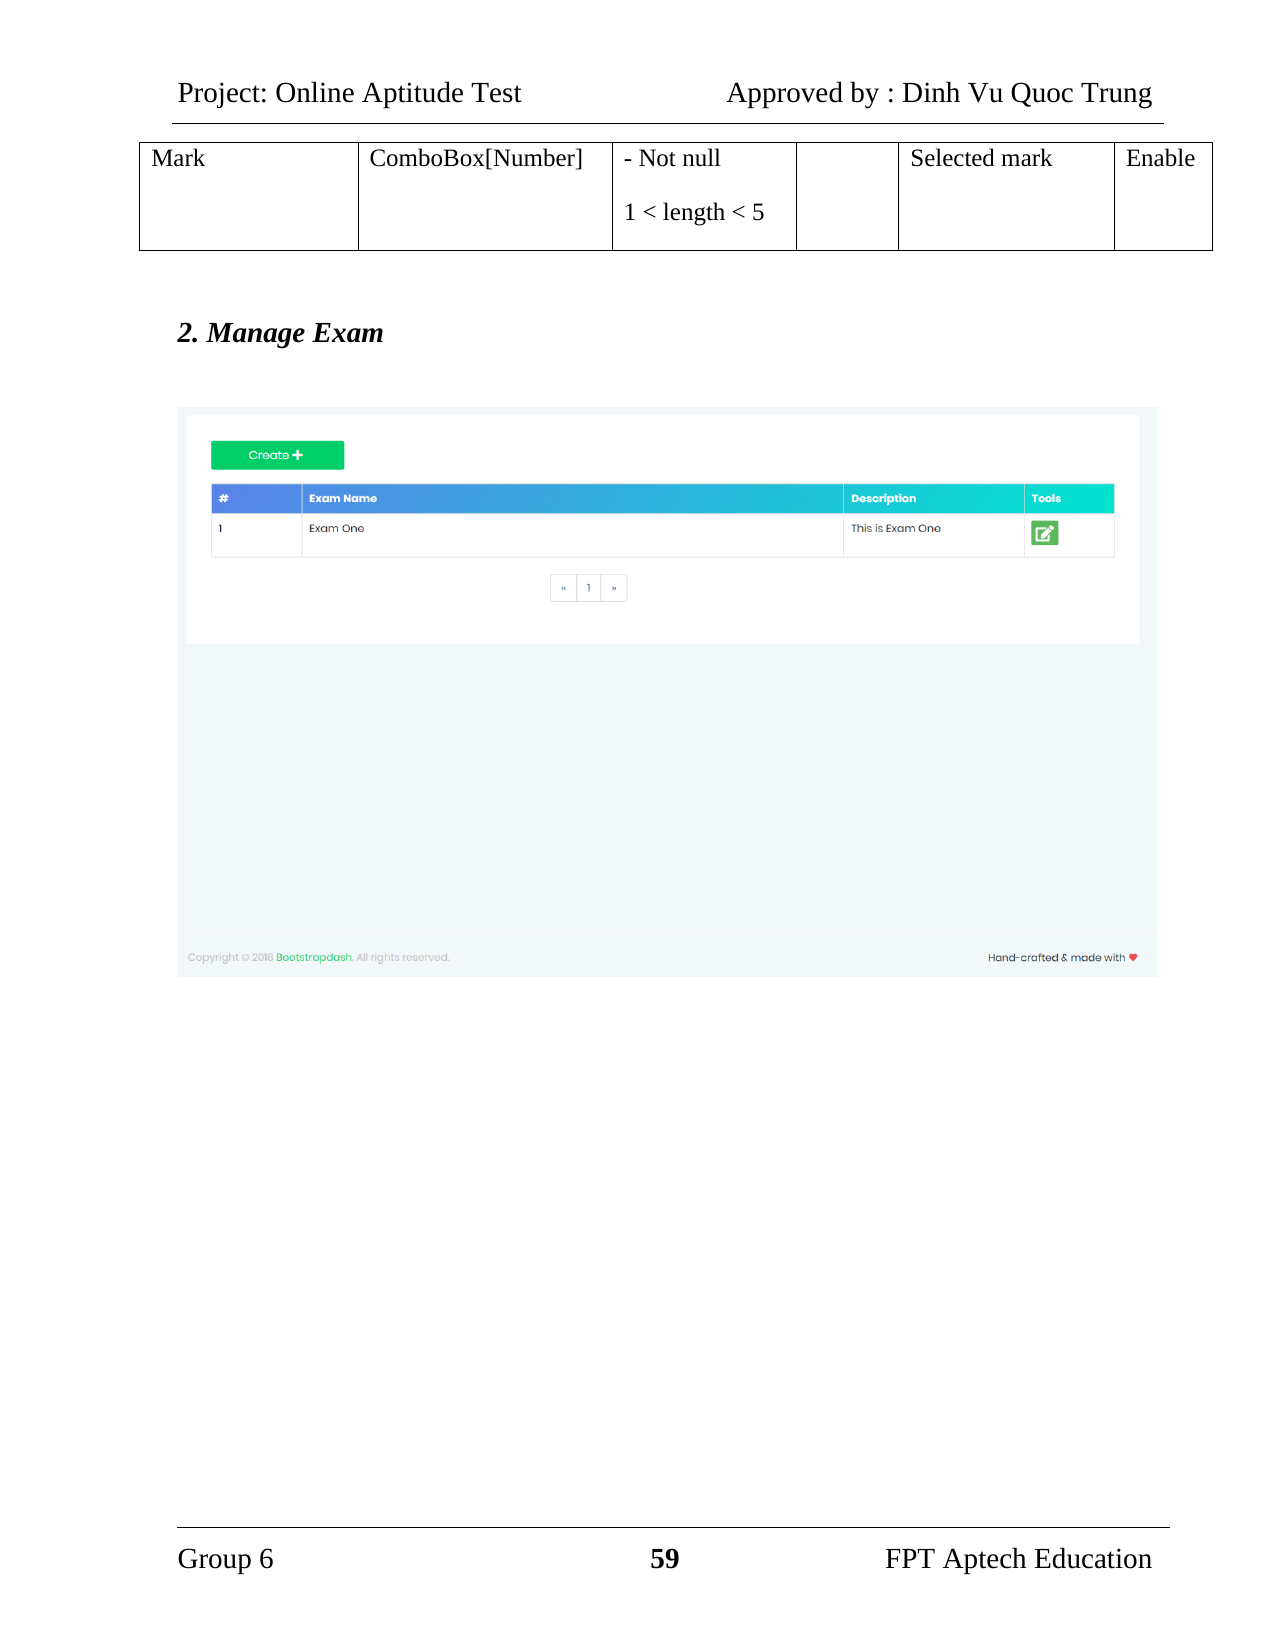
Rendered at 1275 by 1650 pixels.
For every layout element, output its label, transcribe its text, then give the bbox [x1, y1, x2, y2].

table_cell - Not null 1 < length < 5 [613, 143, 796, 250]
picture [177, 407, 1157, 977]
table_cell Selected mark [899, 143, 1114, 250]
table_cell [797, 143, 898, 250]
table_cell Mark [140, 143, 358, 250]
subtitle 2. Manage Exam [177, 315, 1157, 348]
table_cell Enable [1115, 143, 1212, 250]
table_cell ComboBox[Number] [359, 143, 612, 250]
